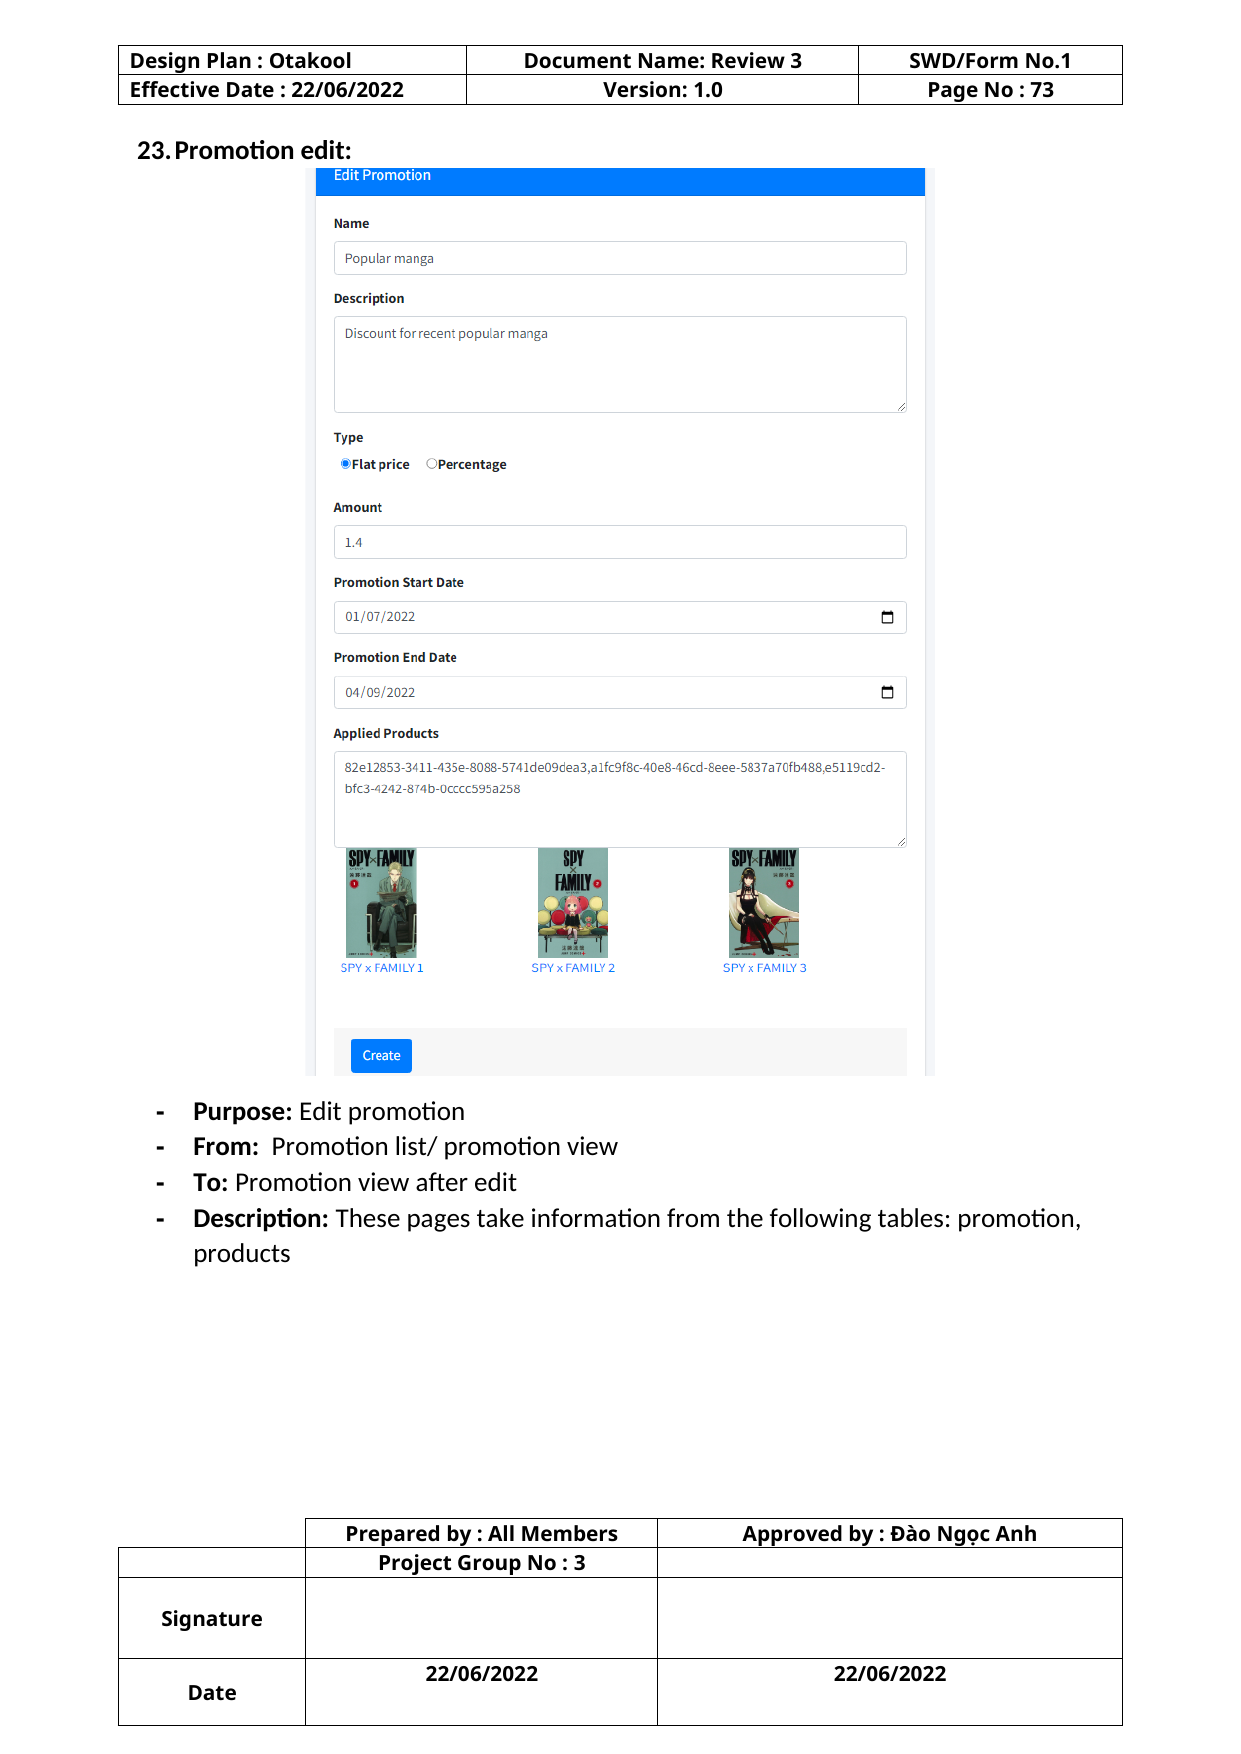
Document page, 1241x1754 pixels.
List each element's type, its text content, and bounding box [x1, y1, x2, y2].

picture [305, 168, 935, 1076]
list Purpose: Edit promotion [156, 1094, 1122, 1127]
subtitle Promotion edit: [137, 133, 1122, 166]
list To: Promotion view after edit [156, 1165, 1122, 1198]
list Description: These pages take information from the following tables: promotion, products [156, 1201, 1122, 1269]
list From: Promotion list/ promotion view [156, 1129, 1122, 1163]
